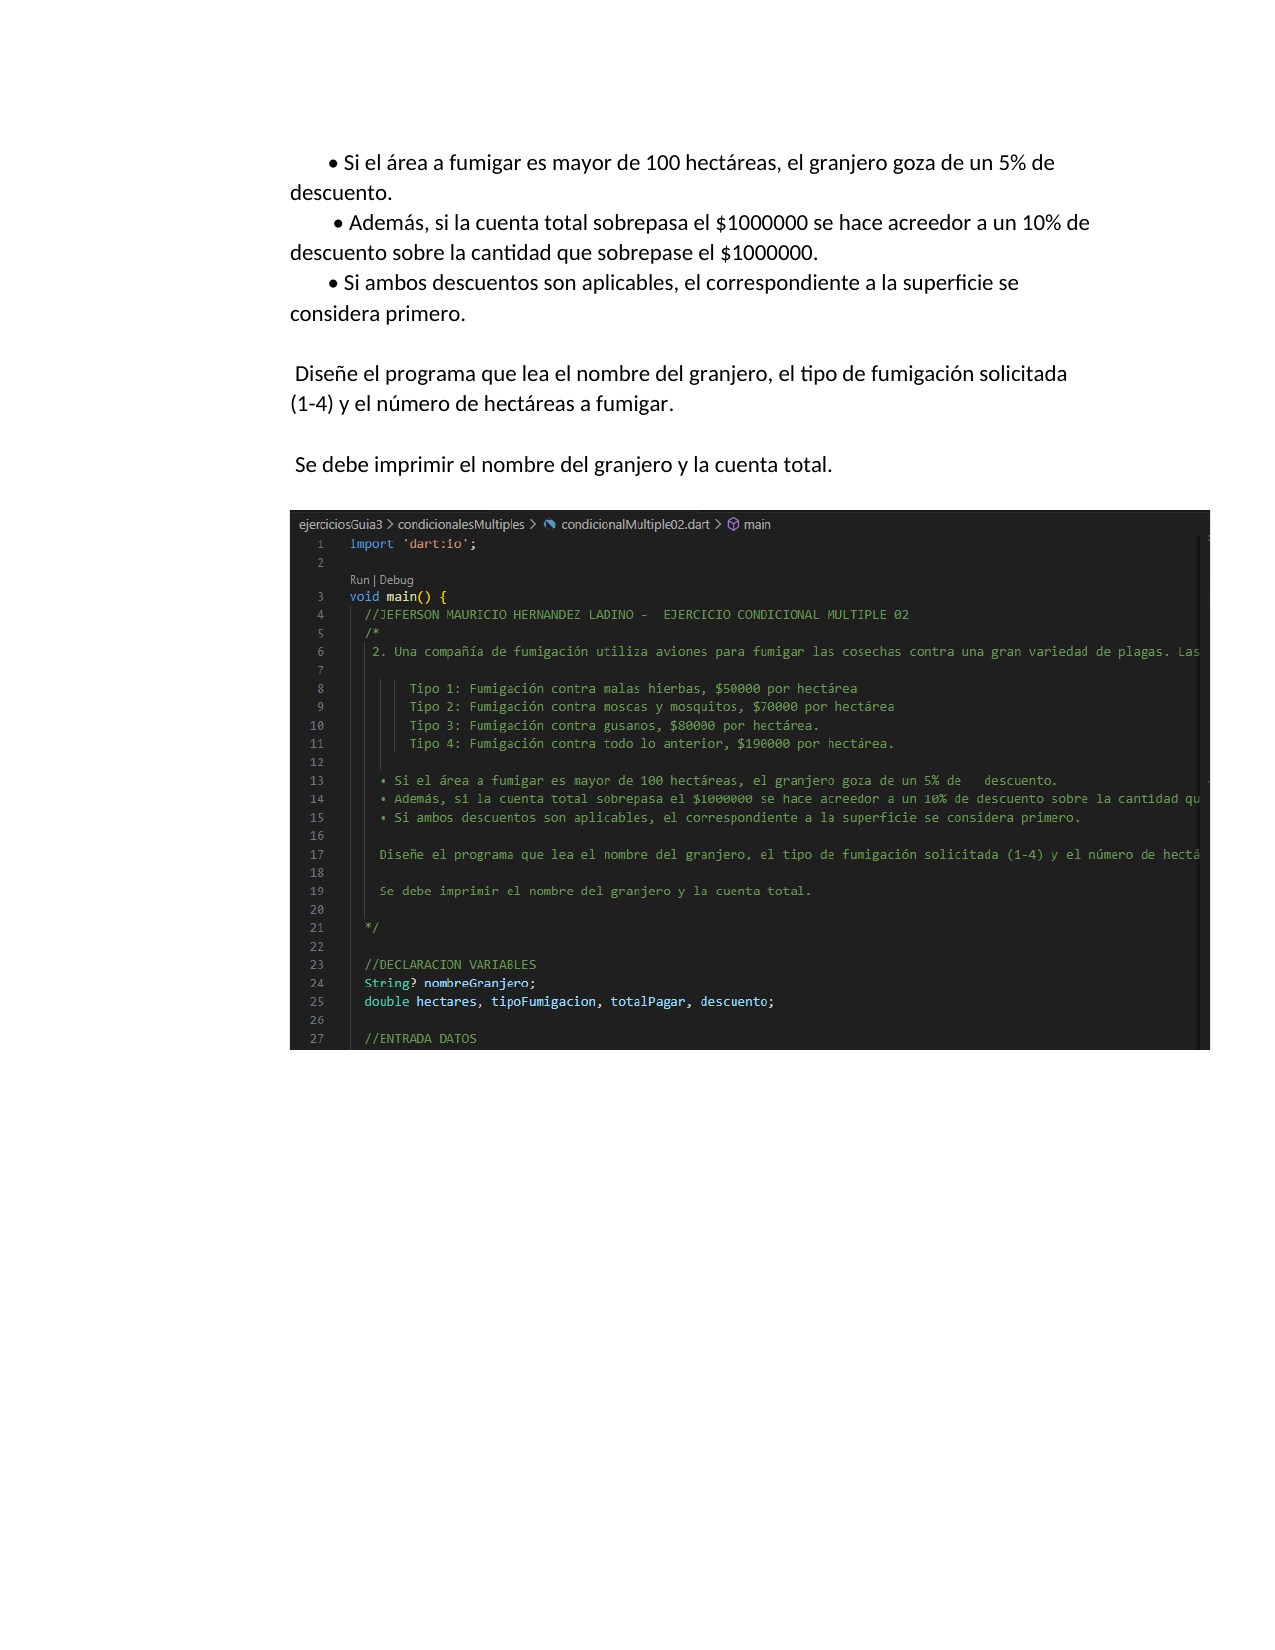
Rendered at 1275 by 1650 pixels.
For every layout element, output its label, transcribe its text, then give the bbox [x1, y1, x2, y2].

list • Además, si la cuenta total sobrepasa el $1000000 se hace acreedor a un 10% de descuento sobre la cantidad que sobrepase el $1000000. [290, 208, 1098, 266]
list Diseñe el programa que lea el nombre del granjero, el tipo de fumigación solicitada (1-4) y el número de hectáreas a fumigar. [290, 359, 1098, 417]
list • Si ambos descuentos son aplicables, el correspondiente a la superficie se considera primero. [290, 268, 1098, 327]
list • Si el área a fumigar es mayor de 100 hectáreas, el granjero goza de un 5% de descuento. [290, 148, 1098, 206]
list Se debe imprimir el nombre del granjero y la cuenta total. [290, 450, 1098, 478]
picture [289, 510, 1211, 1050]
